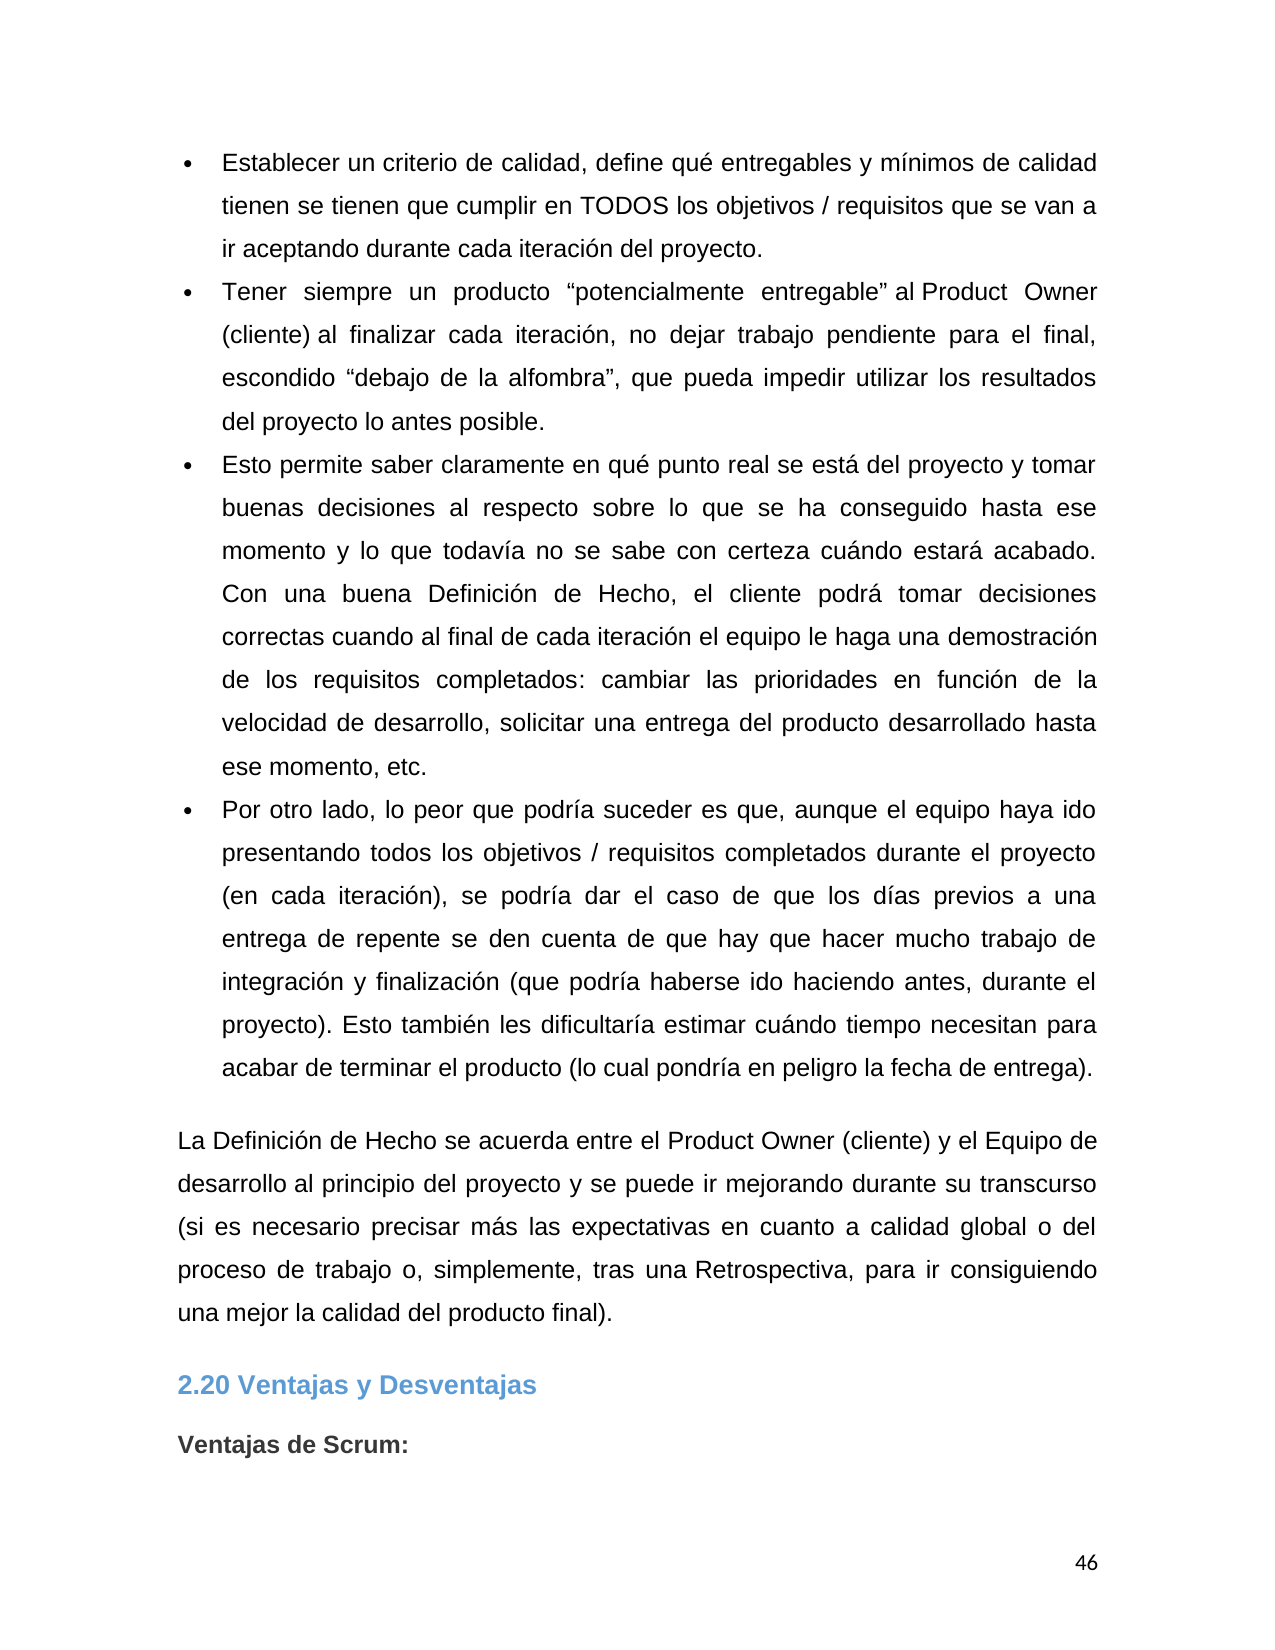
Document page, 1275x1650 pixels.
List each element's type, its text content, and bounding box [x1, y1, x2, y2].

list Tener siempre un producto “potencialmente entregable” al Product Owner (cliente) al finalizar cada iteración, no dejar trabajo pendiente para el final, escondido “debajo de la alfombra”, que pueda impedir utilizar los resultados del proyecto lo antes posible. [184, 277, 1098, 435]
text La Definición de Hecho se acuerda entre el Product Owner (cliente) y el Equipo de desarrollo al principio del proyecto y se puede ir mejorando durante su transcurso (si es necesario precisar más las expectativas en cuanto a calidad global o del proceso de trabajo o, simplemente, tras una Retrospectiva, para ir consiguiendo una mejor la calidad del producto final). [177, 1126, 1098, 1327]
list Por otro lado, lo peor que podría suceder es que, aunque el equipo haya ido presentando todos los objetivos / requisitos completados durante el proyecto (en cada iteración), se podría dar el caso de que los días previos a una entrega de repente se den cuenta de que hay que hacer mucho trabajo de integración y finalización (que podría haberse ido haciendo antes, durante el proyecto). Esto también les dificultaría estimar cuándo tiempo necesitan para acabar de terminar el producto (lo cual pondría en peligro la fecha de entrega). [184, 794, 1098, 1082]
list Esto permite saber claramente en qué punto real se está del proyecto y tomar buenas decisiones al respecto sobre lo que se ha conseguido hasta ese momento y lo que todavía no se sabe con certeza cuándo estará acabado. Con una buena Definición de Hecho, el cliente podrá tomar decisiones correctas cuando al final de cada iteración el equipo le haga una demostración de los requisitos completados: cambiar las prioridades en función de la velocidad de desarrollo, solicitar una entrega del producto desarrollado hasta ese momento, etc. [184, 449, 1098, 780]
list Establecer un criterio de calidad, define qué entregables y mínimos de calidad tienen se tienen que cumplir en TODOS los objetivos / requisitos que se van a ir aceptando durante cada iteración del proyecto. [184, 148, 1098, 263]
text Ventajas de Scrum: [177, 1430, 1098, 1458]
subtitle 2.20 Ventajas y Desventajas [177, 1369, 1098, 1400]
